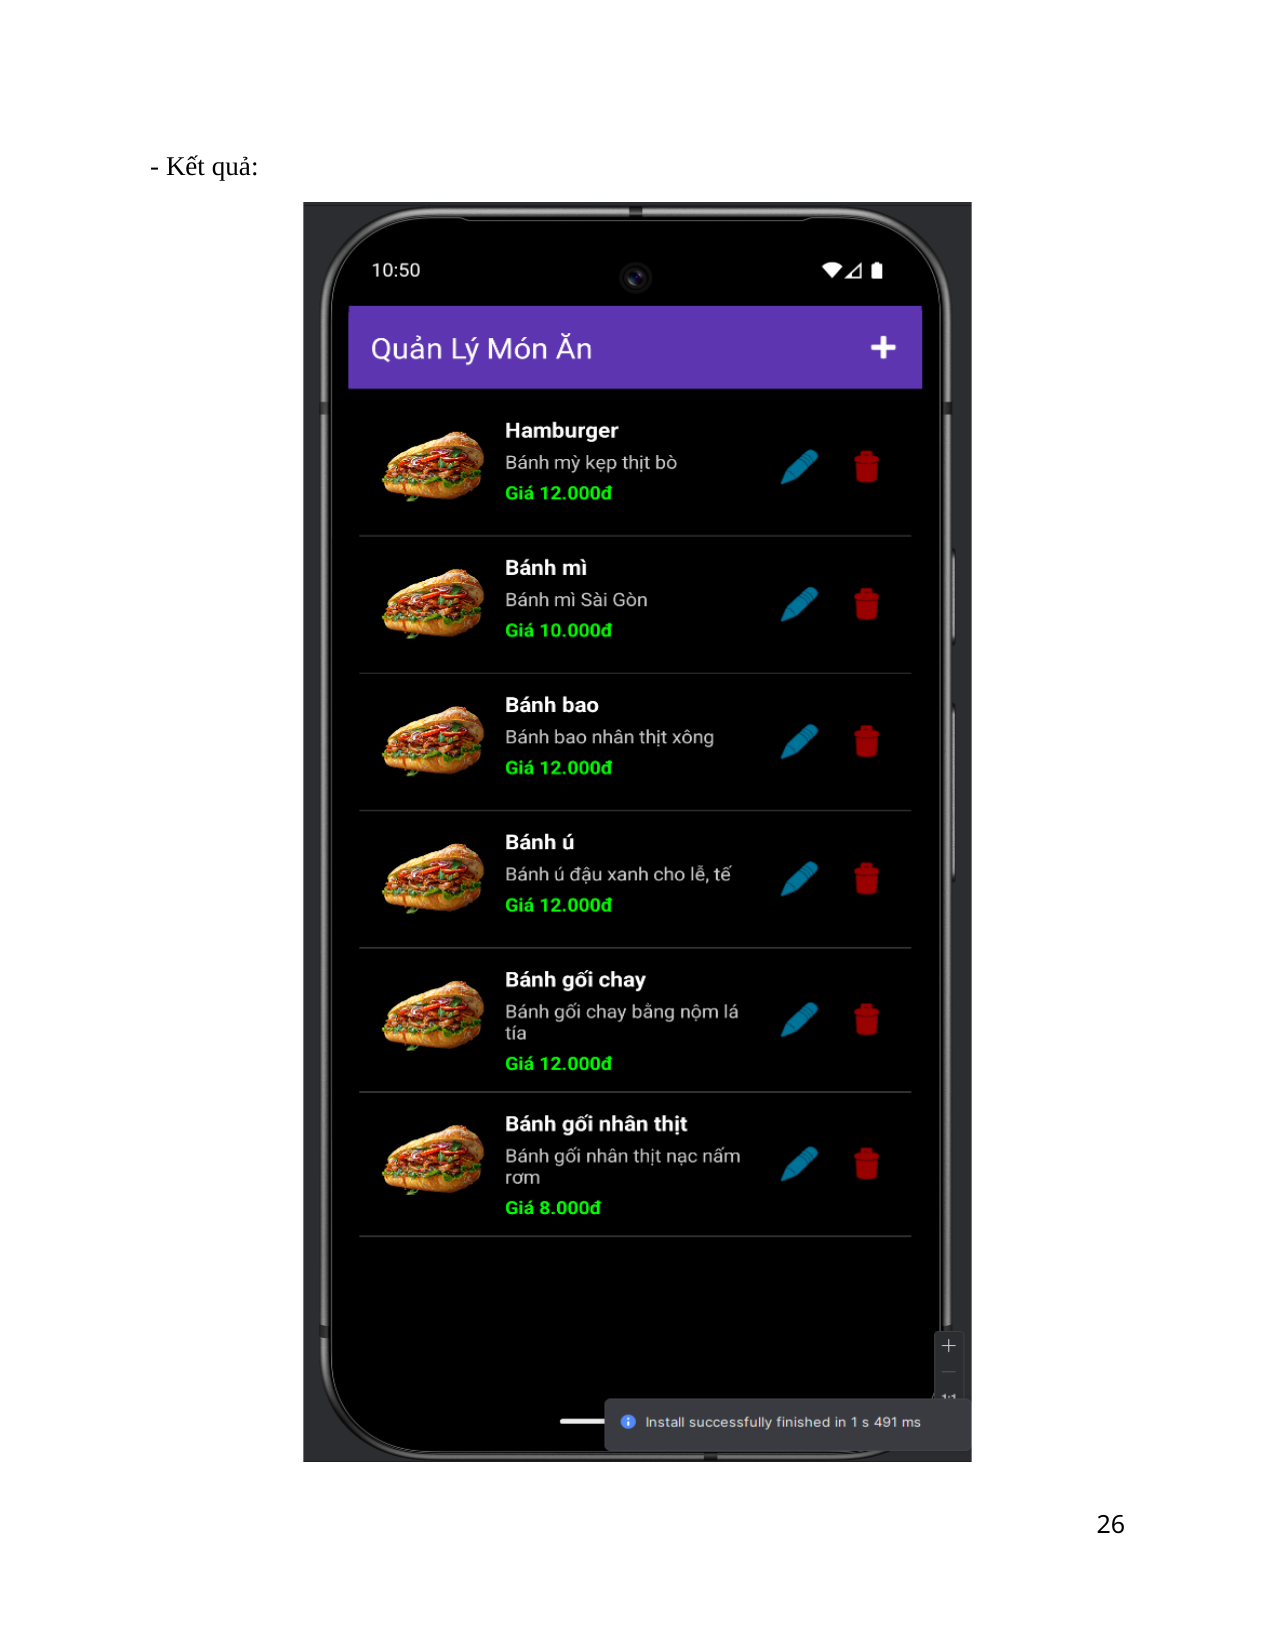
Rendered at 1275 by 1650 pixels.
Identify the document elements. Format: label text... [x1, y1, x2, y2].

picture [303, 202, 972, 1462]
text - Kết quả: [150, 150, 1125, 181]
